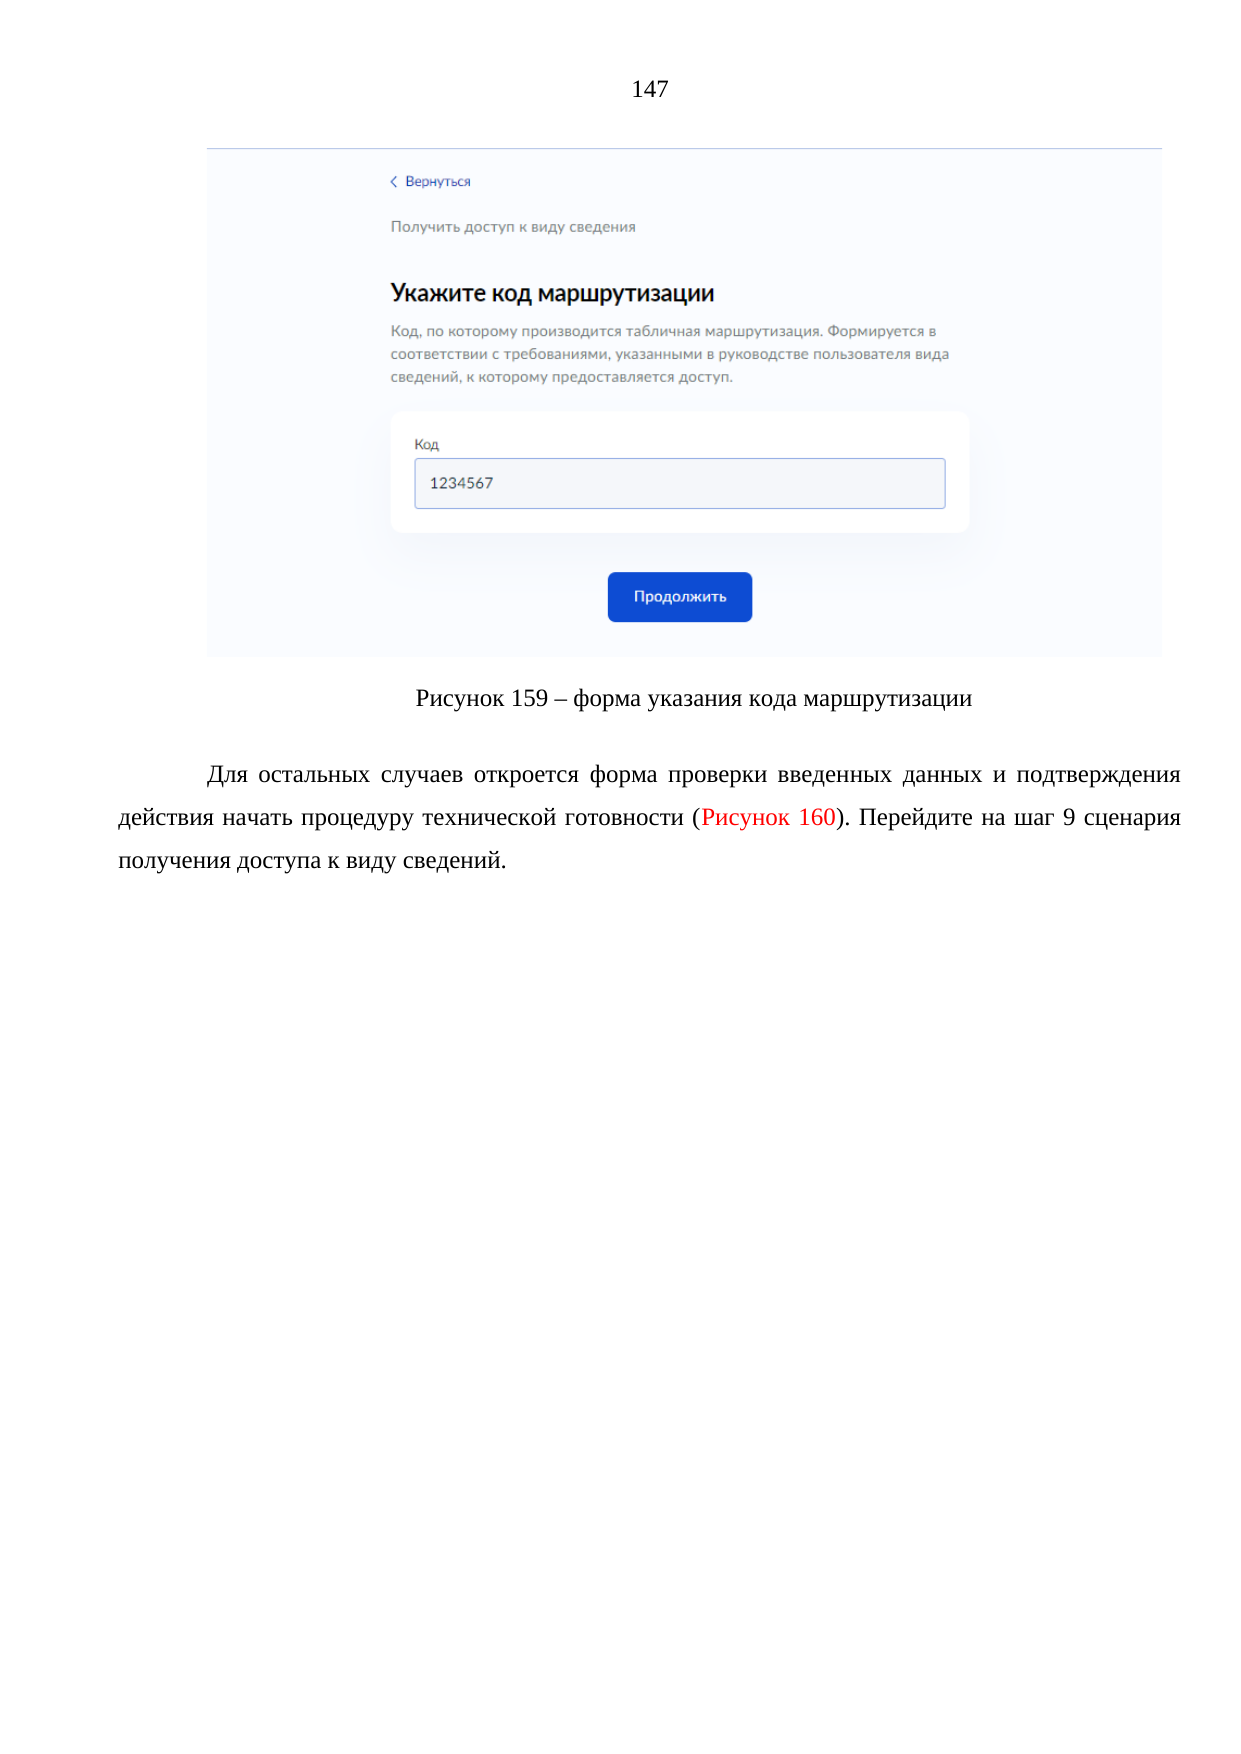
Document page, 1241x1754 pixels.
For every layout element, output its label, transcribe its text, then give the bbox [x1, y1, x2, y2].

text Для остальных случаев откроется форма проверки введенных данных и подтверждения действия начать процедуру технической готовности (Рисунок 160). Перейдите на шаг 9 сценария получения доступа к виду сведений. [118, 759, 1181, 874]
picture [206, 147, 1163, 657]
text Рисунок 159 – форма указания кода маршрутизации [118, 683, 1181, 712]
